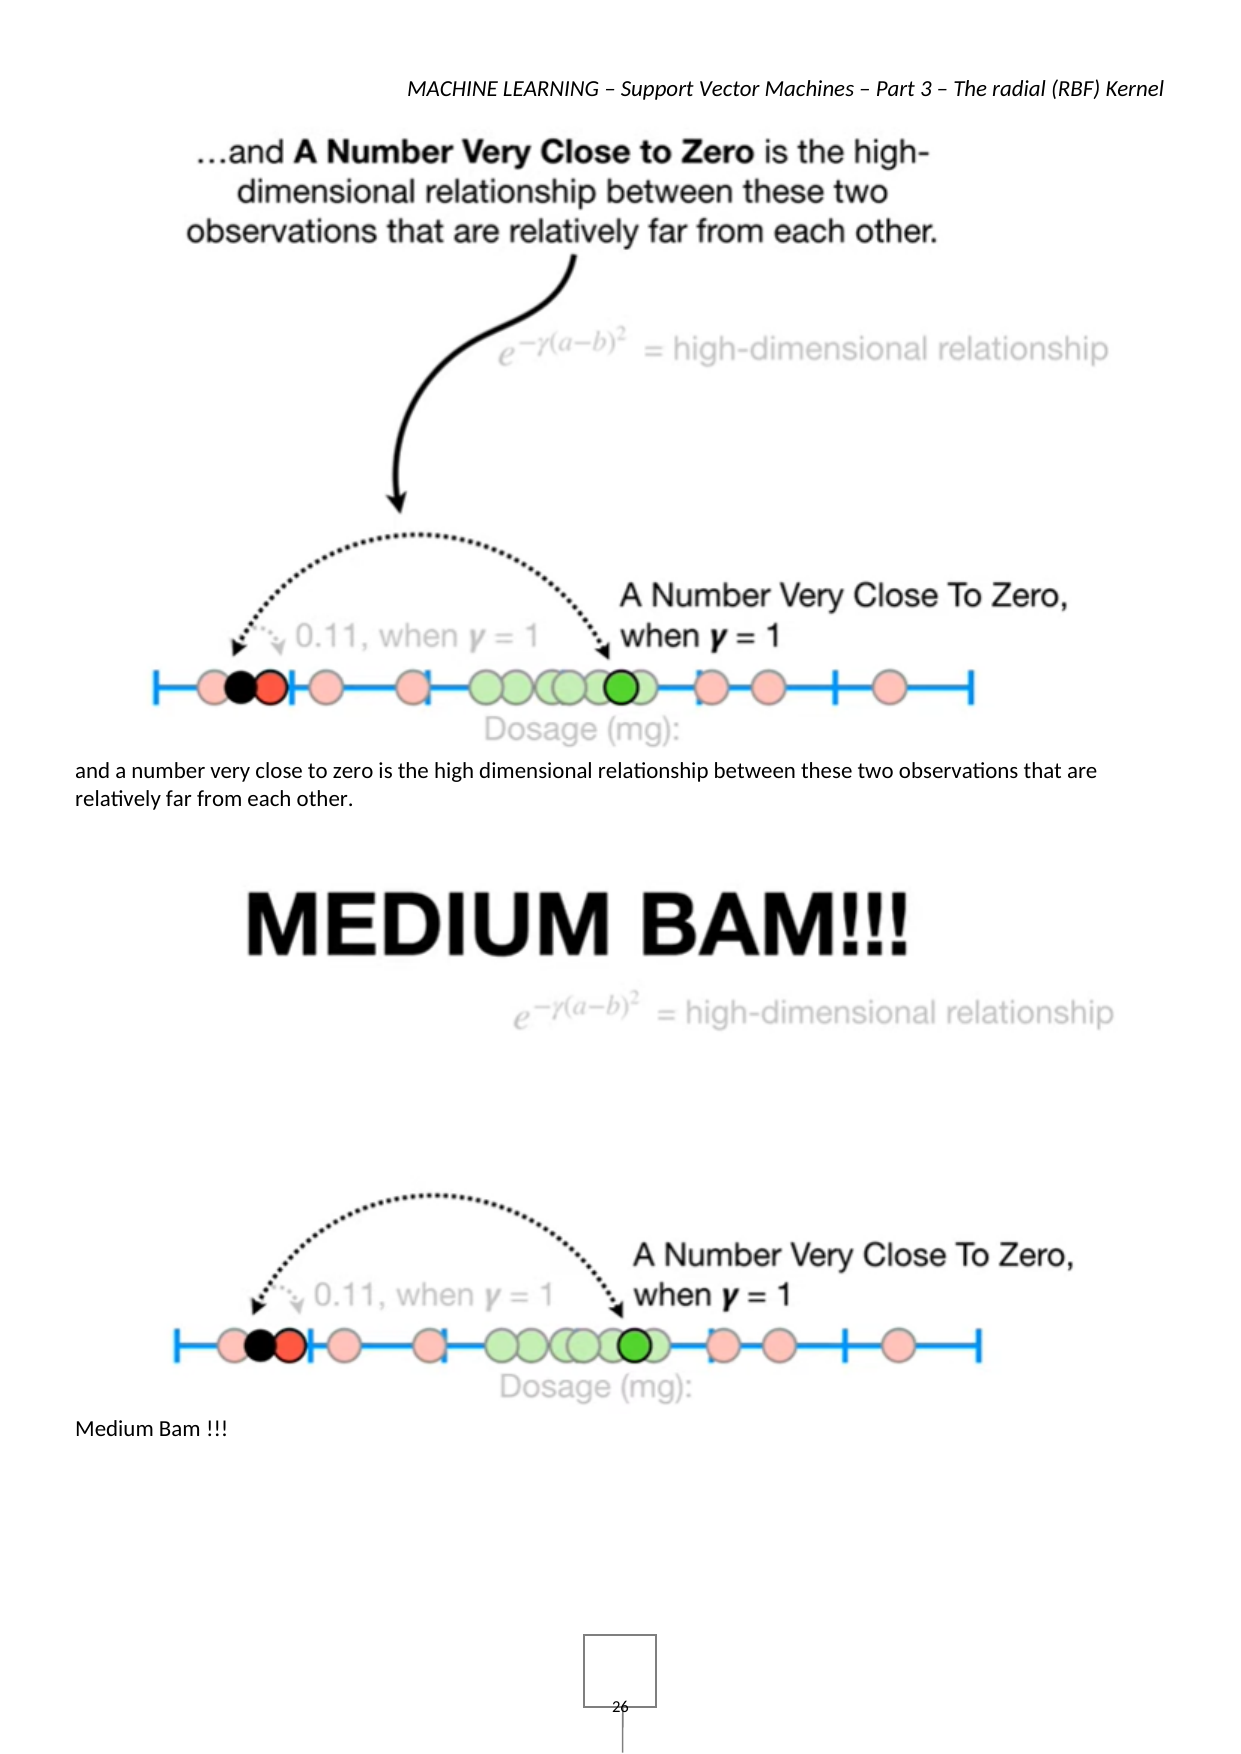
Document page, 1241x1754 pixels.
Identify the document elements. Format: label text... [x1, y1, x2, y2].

text Medium Bam !!! [75, 1414, 1165, 1442]
picture [75, 101, 1166, 757]
text and a number very close to zero is the high dimensional relationship between these two observations that are relatively far from each other. [75, 757, 1165, 812]
picture [75, 840, 1166, 1414]
